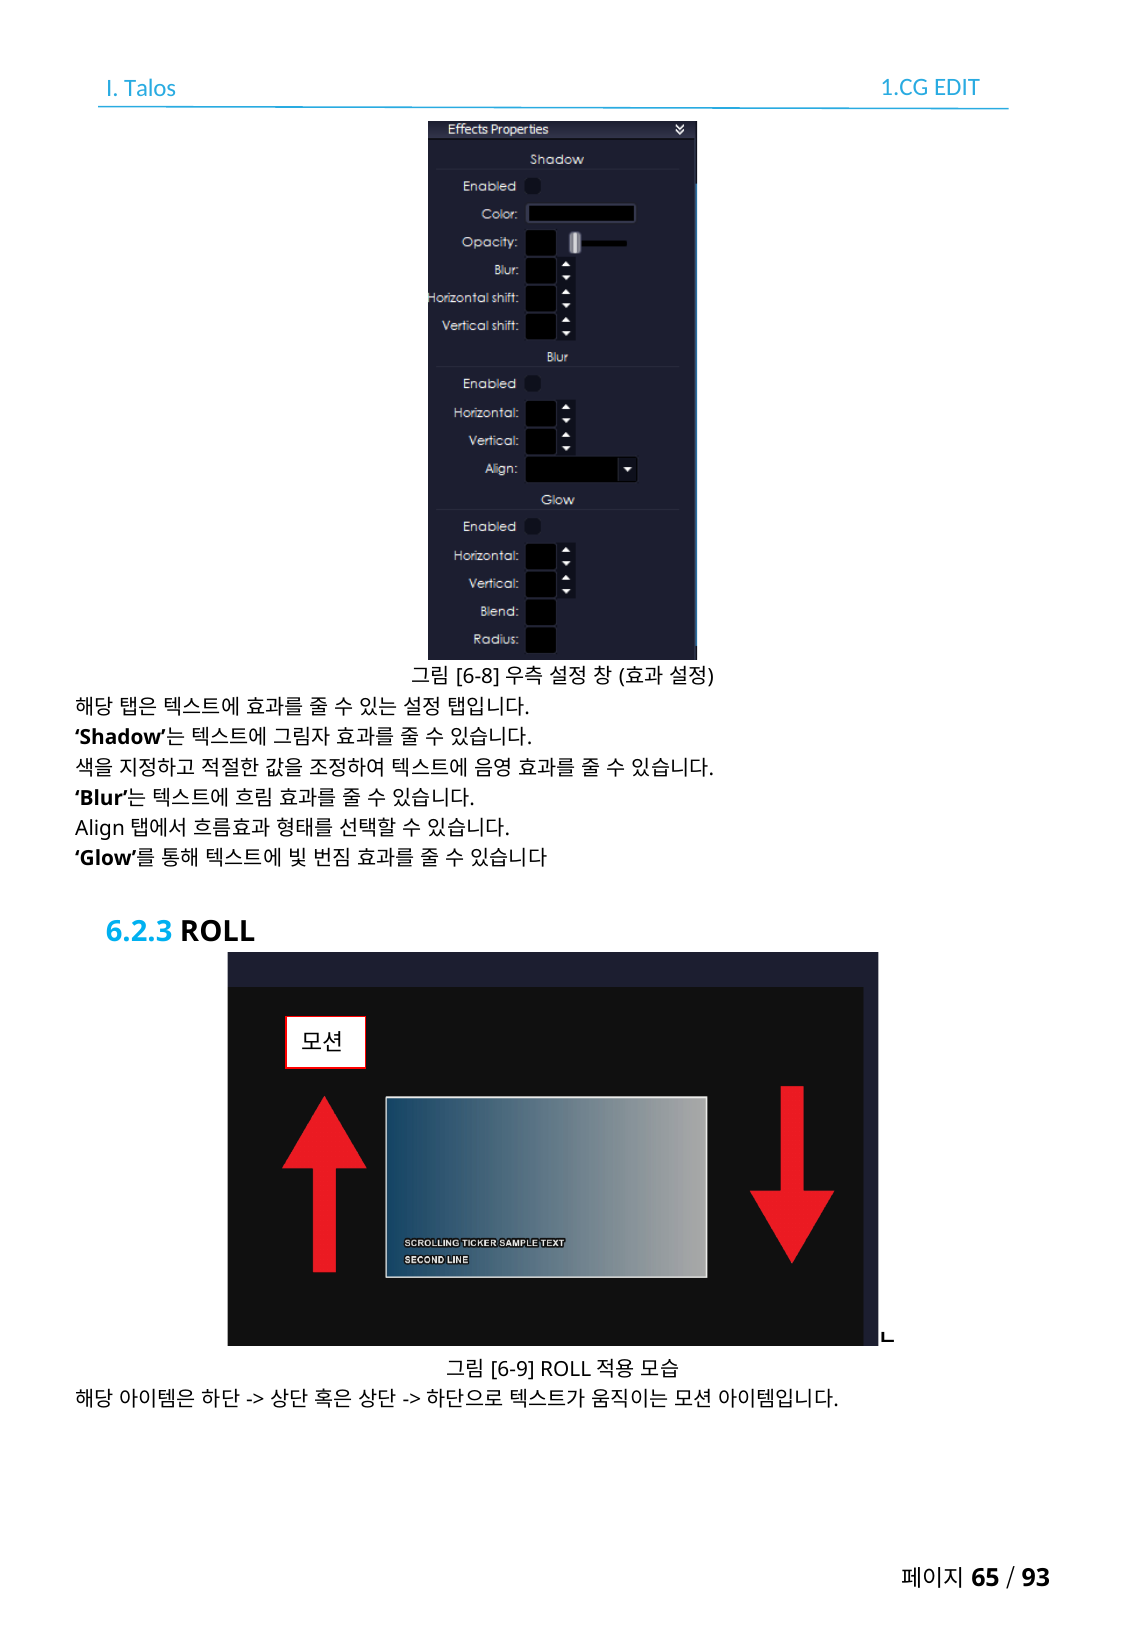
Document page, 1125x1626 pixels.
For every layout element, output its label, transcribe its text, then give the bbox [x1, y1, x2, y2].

picture [428, 121, 698, 660]
picture [227, 952, 879, 1346]
subtitle 6.2.3 ROLL [106, 900, 1050, 952]
text 색을 지정하고 적절한 값을 조정하여 텍스트에 음영 효과를 줄 수 있습니다. [75, 751, 1050, 781]
text 그림 [6-9] ROLL 적용 모습 [75, 1352, 1050, 1382]
text ‘Blur’는 텍스트에 흐림 효과를 줄 수 있습니다. [75, 781, 1050, 811]
text 그림 [6-8] 우측 설정 창 (효과 설정) [75, 660, 1050, 690]
text ‘Glow’를 통해 텍스트에 빛 번짐 효과를 줄 수 있습니다 [75, 842, 1050, 872]
text 해당 탭은 텍스트에 효과를 줄 수 있는 설정 탭입니다. [75, 690, 1050, 720]
text 해당 아이템은 하단 -> 상단 혹은 상단 -> 하단으로 텍스트가 움직이는 모션 아이템입니다. [75, 1382, 1050, 1412]
text ‘Shadow’는 텍스트에 그림자 효과를 줄 수 있습니다. [75, 720, 1050, 751]
text Align 탭에서 흐름효과 형태를 선택할 수 있습니다. [75, 811, 1050, 842]
